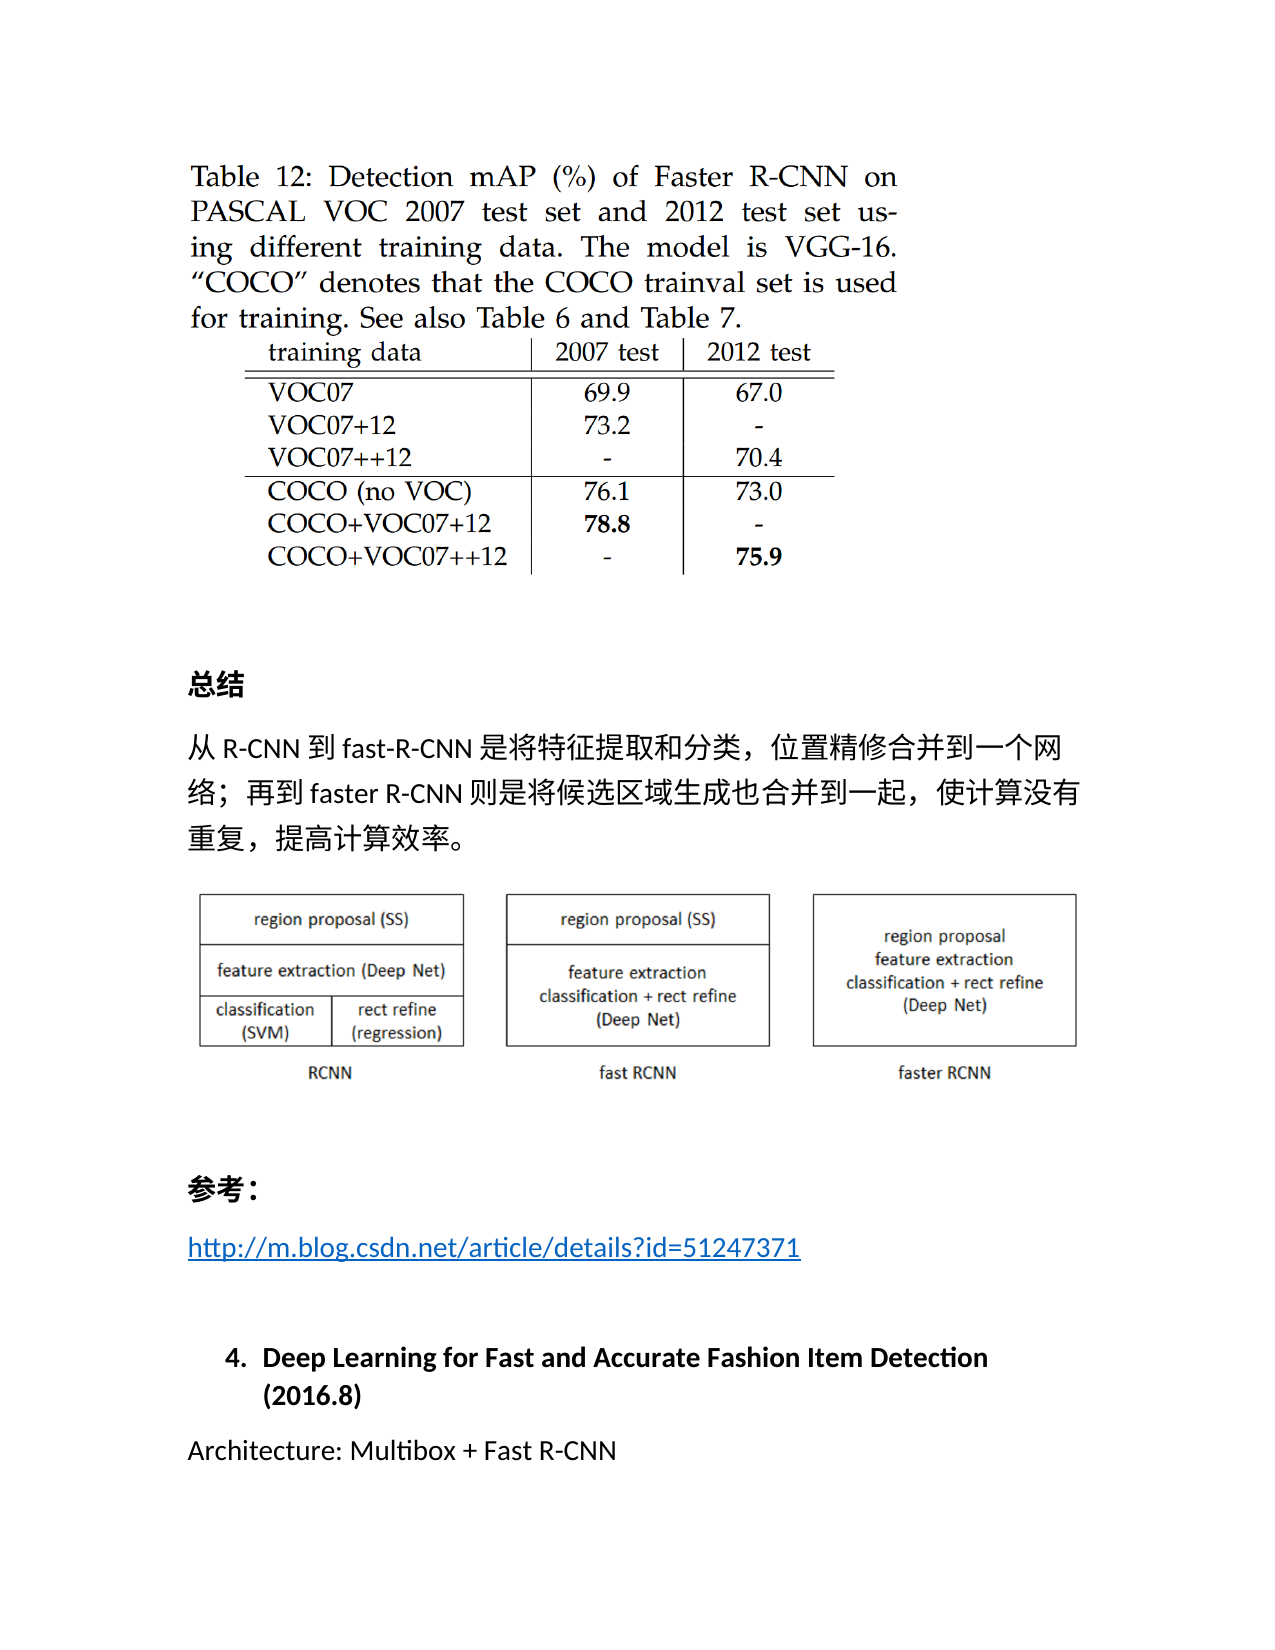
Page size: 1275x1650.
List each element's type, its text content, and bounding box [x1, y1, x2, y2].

text 从R-CNN 到fast-R-CNN是将特征提取和分类，位置精修合并到一个网络；再到faster R-CNN则是将候选区域生成也合并到一起，使计算没有重复，提高计算效率。 [187, 724, 1087, 858]
text http://m.blog.csdn.net/article/details?id=51247371 [187, 1229, 1087, 1264]
picture [187, 150, 911, 588]
text Architecture: Multibox + Fast R-CNN [187, 1432, 1087, 1468]
list Deep Learning for Fast and Accurate Fashion Item Detection (2016.8) [225, 1339, 1087, 1413]
text 总结 [187, 662, 1087, 704]
text 参考： [187, 1166, 1087, 1209]
picture [187, 877, 1088, 1093]
